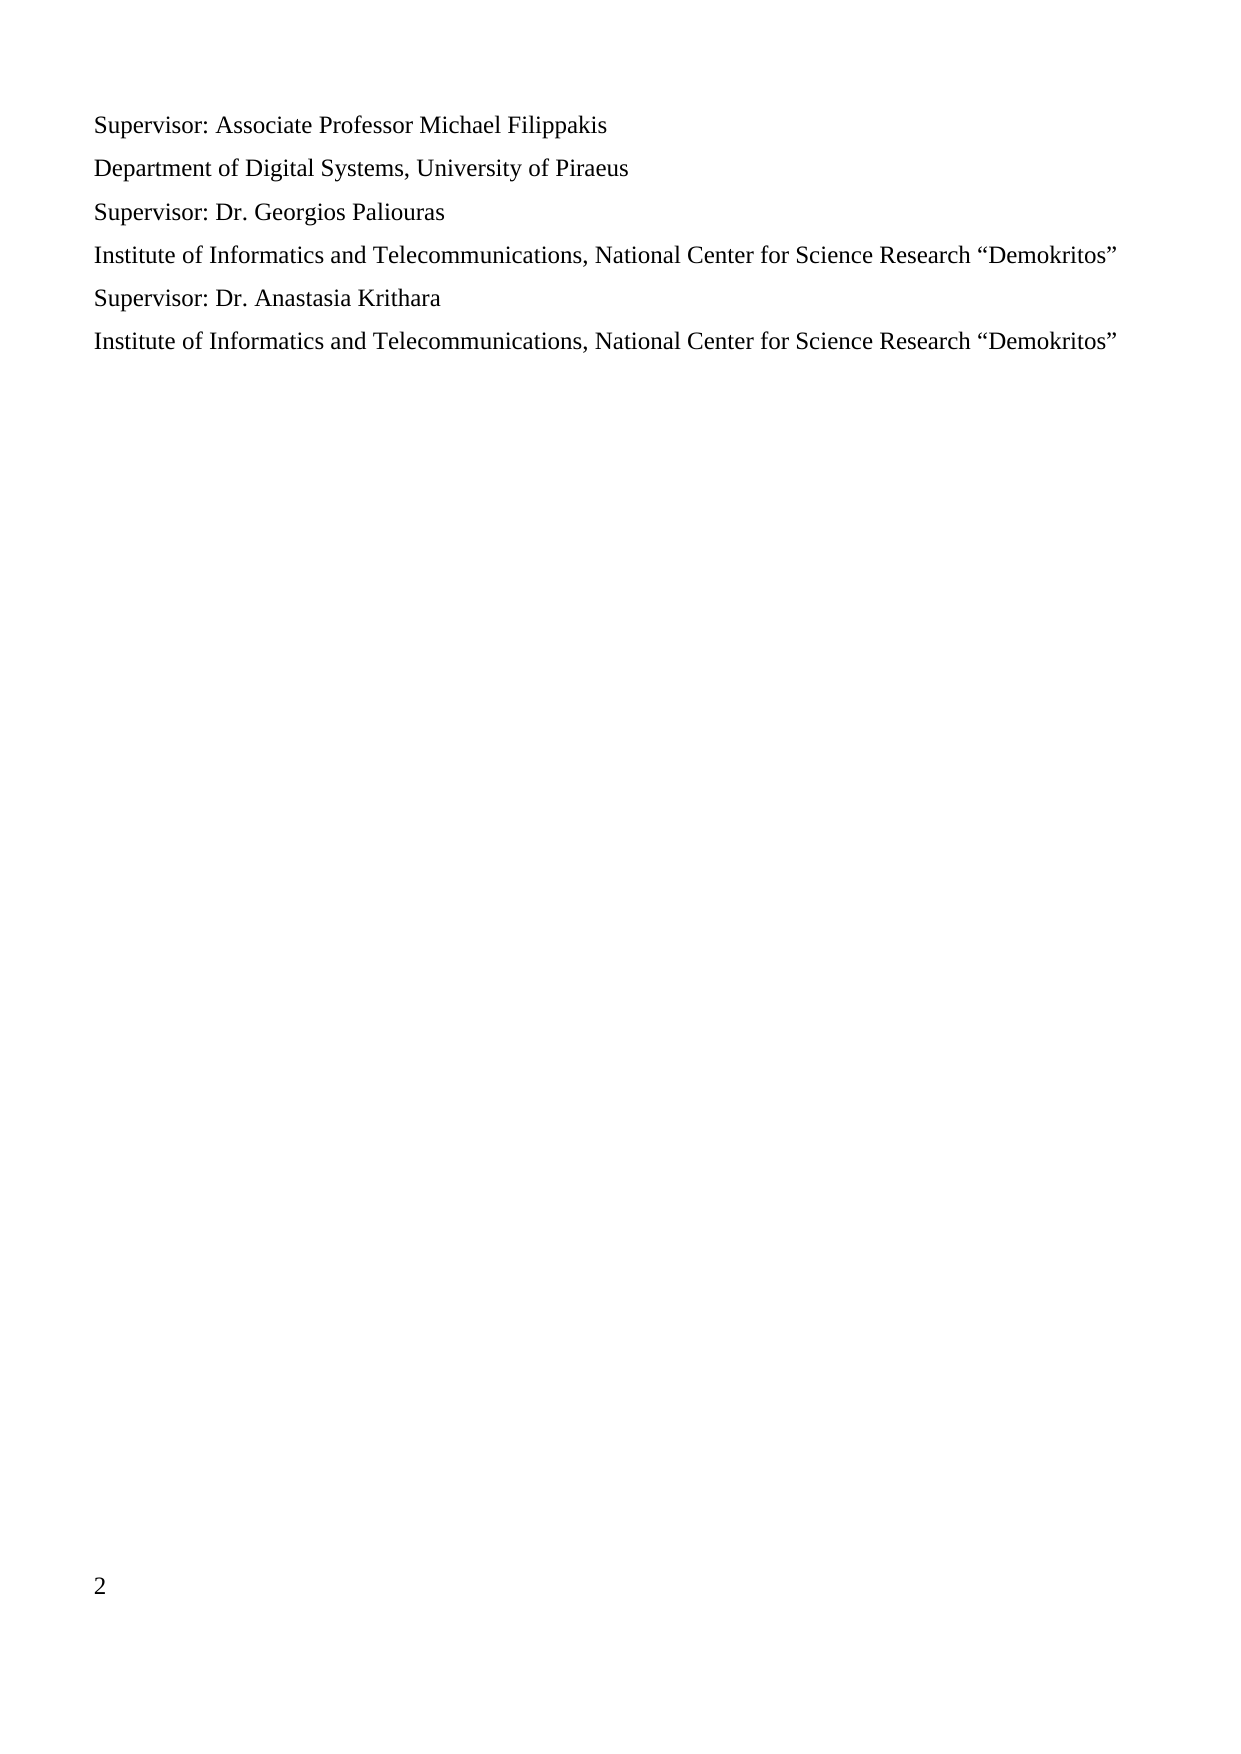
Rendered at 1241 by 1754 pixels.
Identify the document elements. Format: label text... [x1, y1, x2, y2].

text Supervisor: Dr. Anastasia Krithara [94, 283, 1136, 312]
text Supervisor: Associate Professor Michael Filippakis [94, 110, 1136, 139]
text Institute of Informatics and Telecommunications, National Center for Science Research “Demokritos” [94, 240, 1136, 268]
text Department of Digital Systems, University of Piraeus [94, 153, 1136, 182]
text Institute of Informatics and Telecommunications, National Center for Science Research “Demokritos” [94, 326, 1136, 355]
text Supervisor: Dr. Georgios Paliouras [94, 197, 1136, 225]
